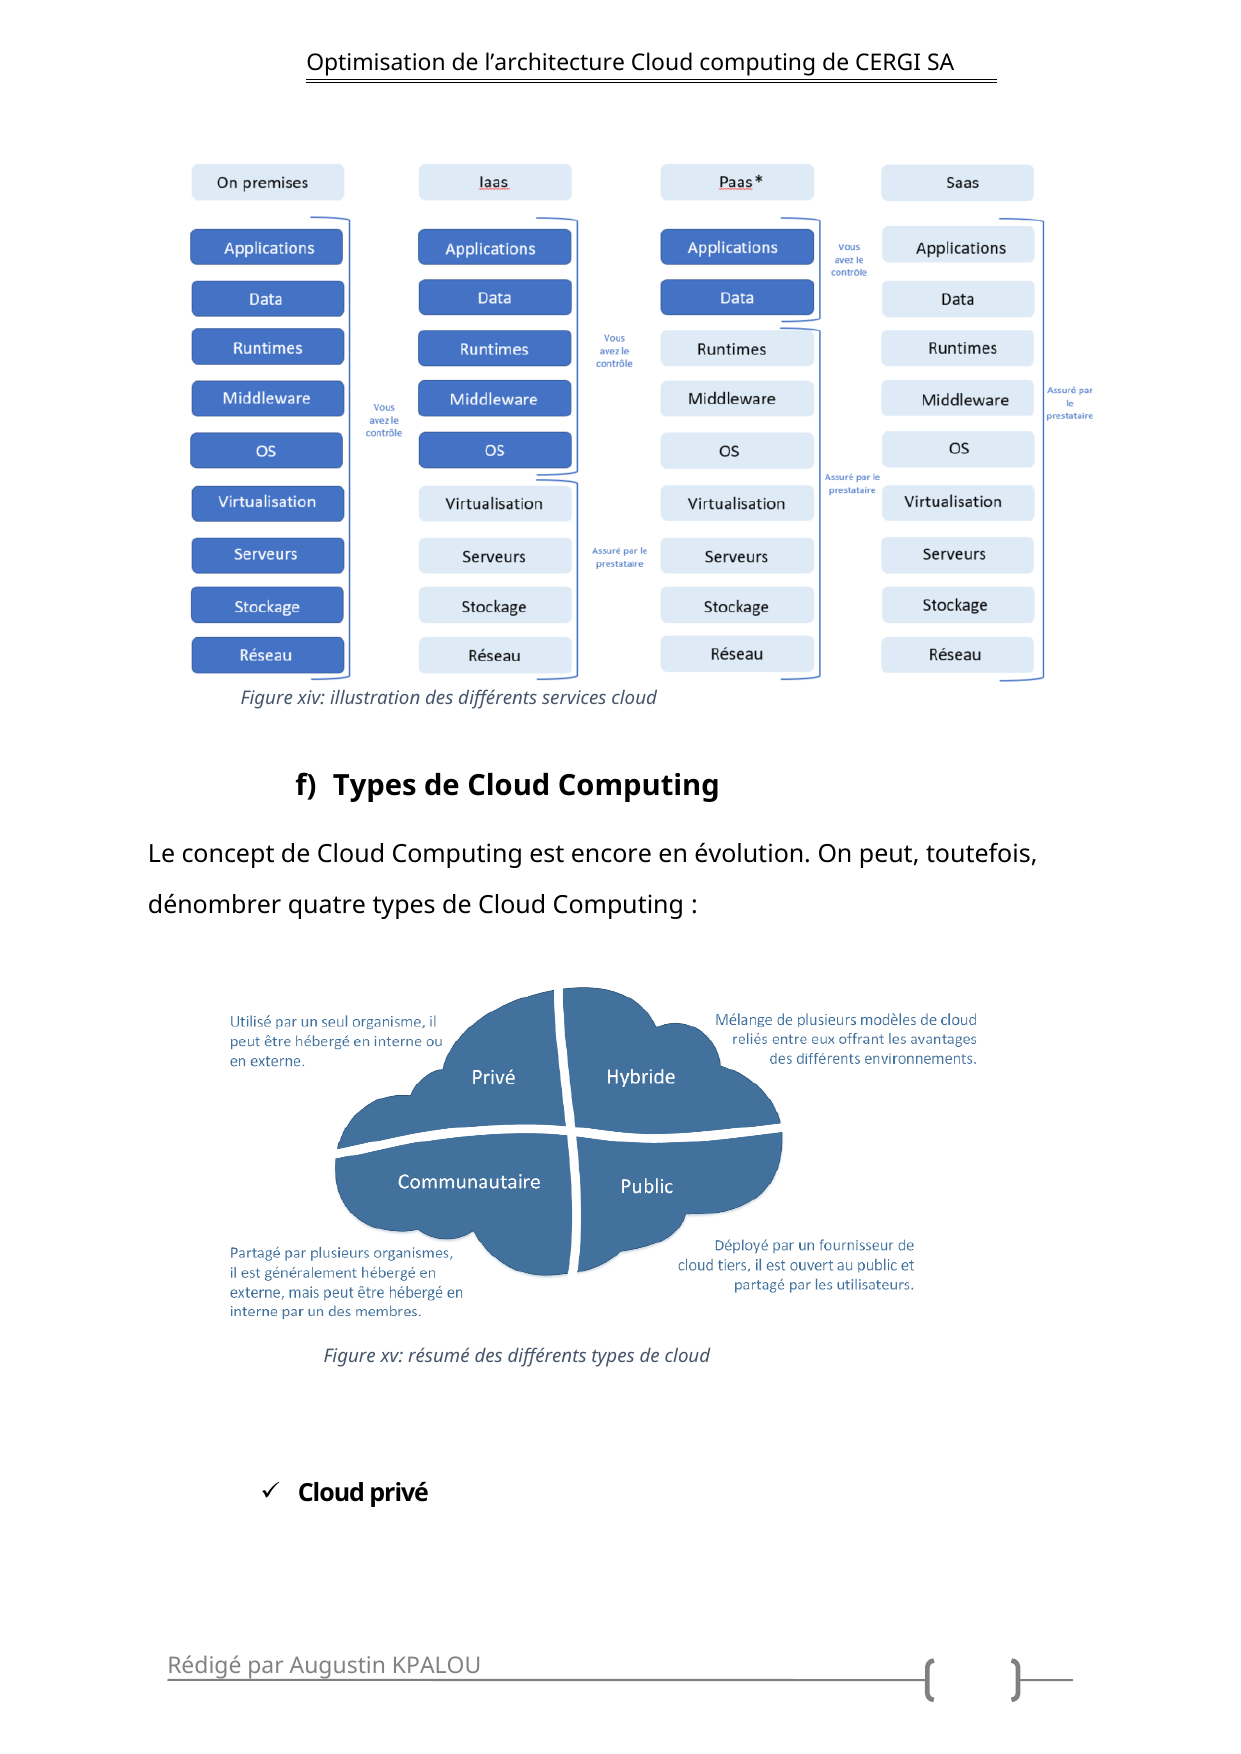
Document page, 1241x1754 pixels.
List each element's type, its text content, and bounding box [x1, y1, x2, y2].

picture [147, 147, 1093, 685]
text Figure xiv: illustration des différents services cloud [148, 685, 1093, 710]
subtitle Types de Cloud Computing [295, 764, 1093, 804]
title Cloud privé [260, 1475, 1093, 1509]
text Le concept de Cloud Computing est encore en évolution. On peut, toutefois, dénombrer quatre types de Cloud Computing : [148, 836, 1093, 921]
text Figure xv: résumé des différents types de cloud [148, 1342, 1093, 1368]
